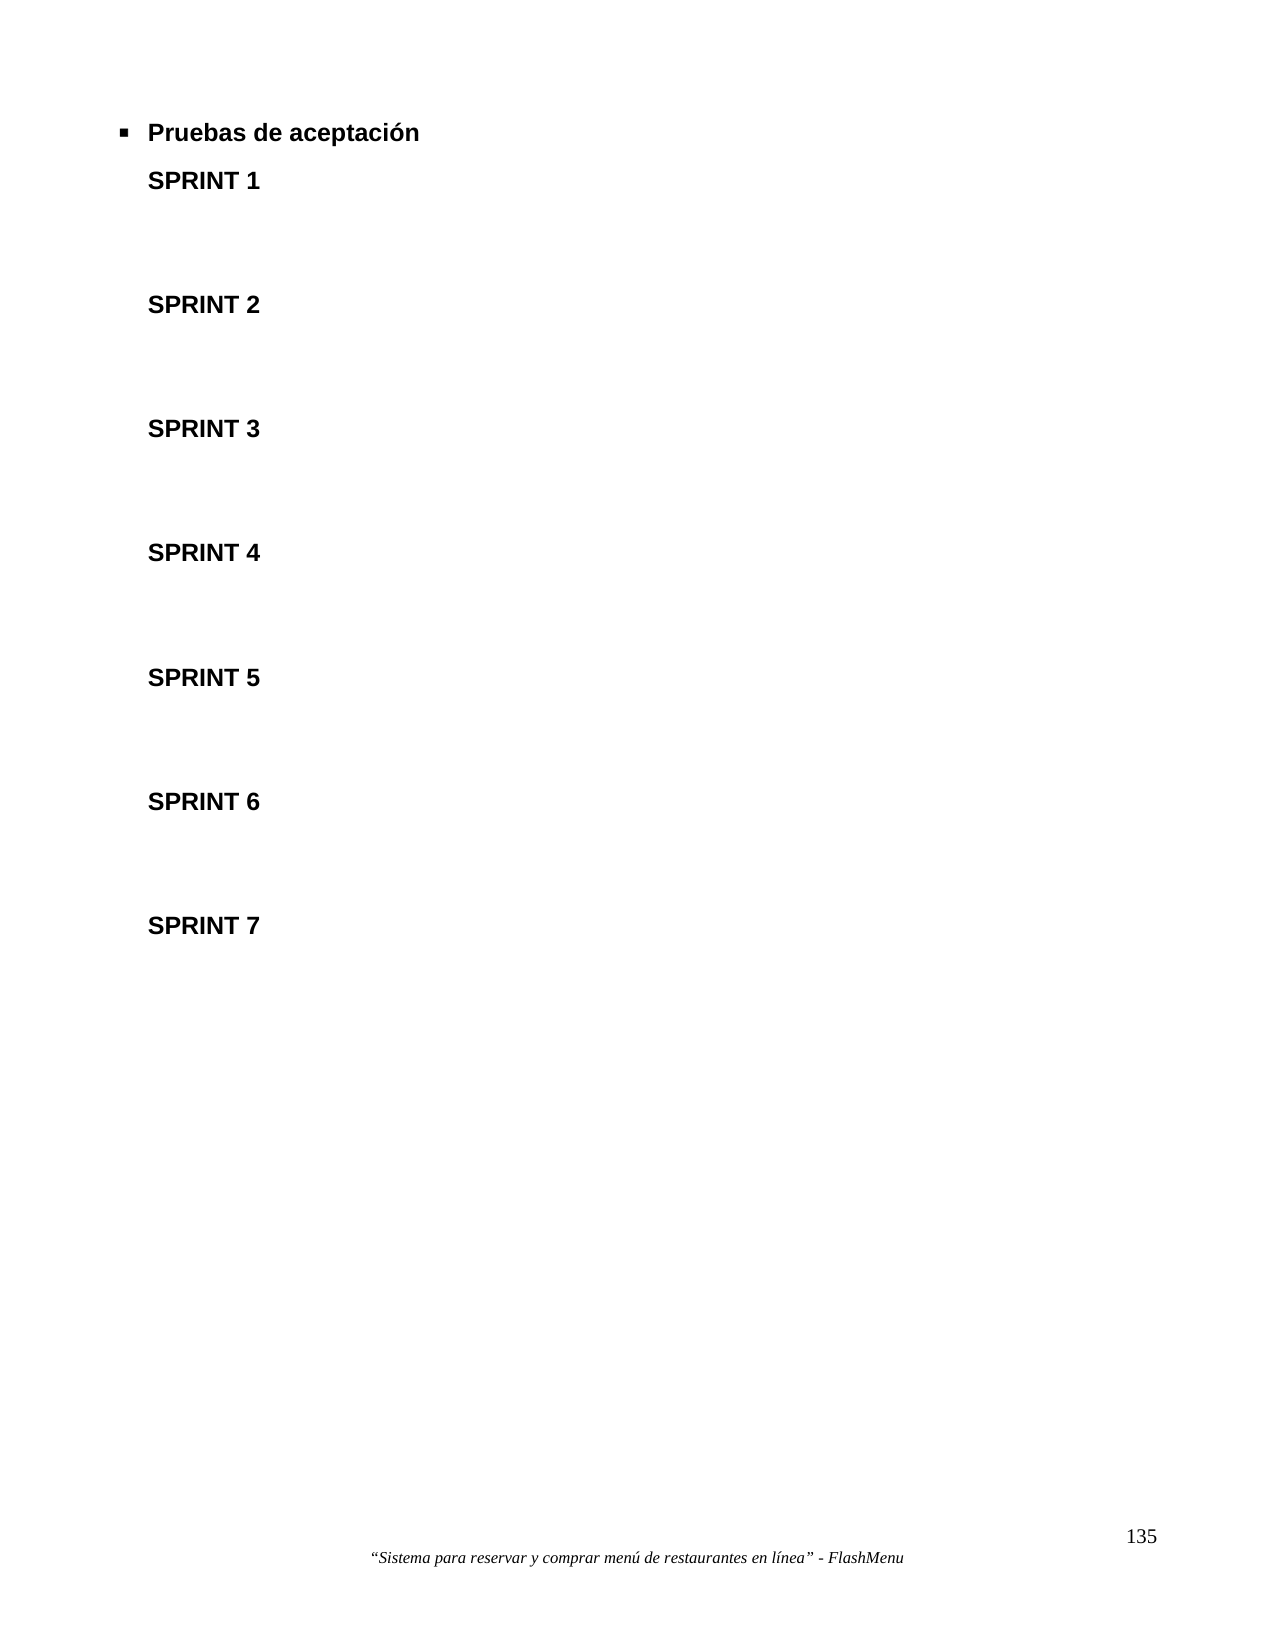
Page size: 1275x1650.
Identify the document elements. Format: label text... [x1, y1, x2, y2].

subtitle SPRINT 3 [148, 414, 1157, 443]
subtitle SPRINT 2 [148, 290, 1157, 319]
list Pruebas de aceptación [118, 118, 1157, 147]
subtitle SPRINT 4 [148, 538, 1157, 567]
subtitle SPRINT 1 [148, 166, 1157, 195]
subtitle SPRINT 7 [148, 911, 1157, 940]
subtitle SPRINT 6 [148, 787, 1157, 816]
subtitle SPRINT 5 [148, 663, 1157, 691]
